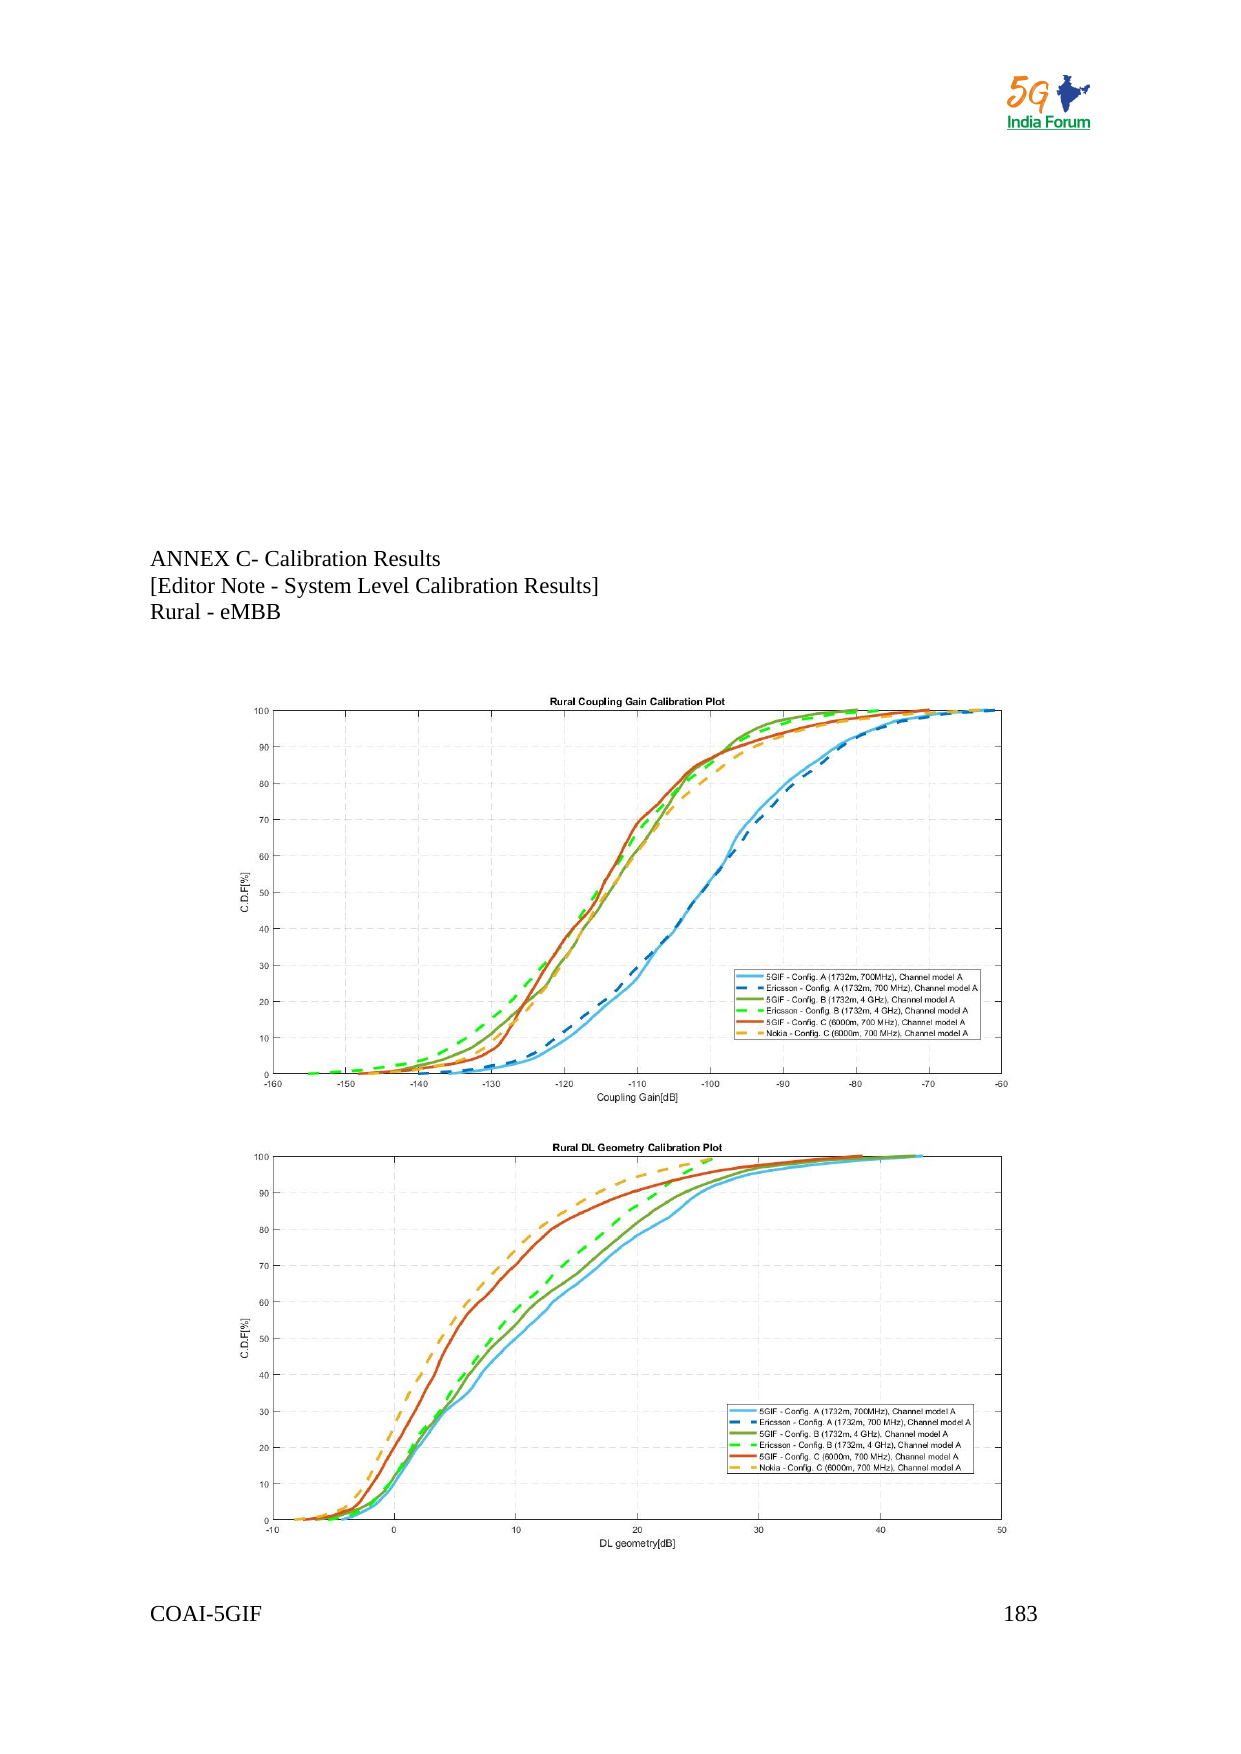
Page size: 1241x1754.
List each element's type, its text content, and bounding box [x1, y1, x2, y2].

text Rural - eMBB [150, 598, 1090, 624]
picture [150, 677, 1091, 1569]
text ANNEX C- Calibration Results [150, 545, 1090, 572]
picture [1007, 75, 1091, 130]
text [Editor Note - System Level Calibration Results] [150, 572, 1090, 598]
